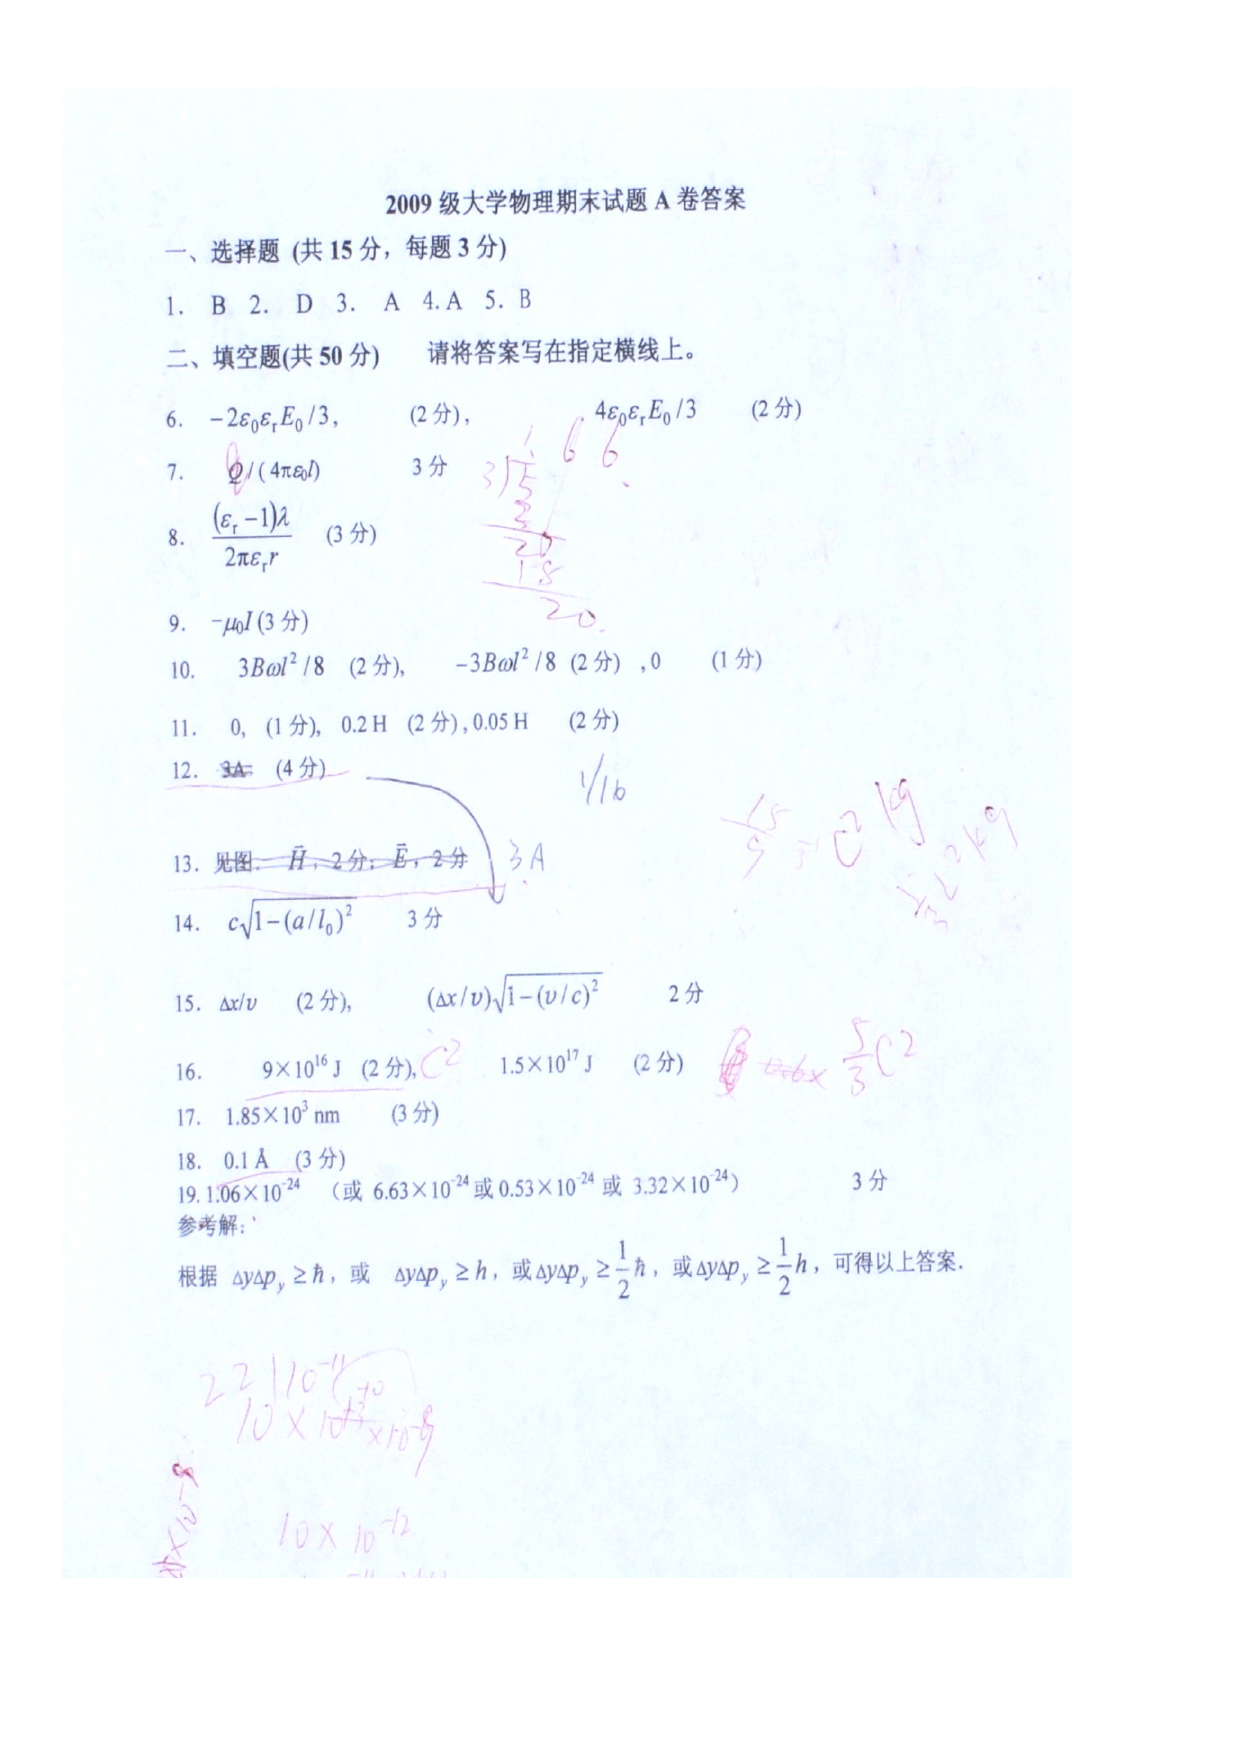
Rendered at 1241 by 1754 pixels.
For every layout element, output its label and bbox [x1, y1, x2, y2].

picture [62, 87, 1072, 1578]
